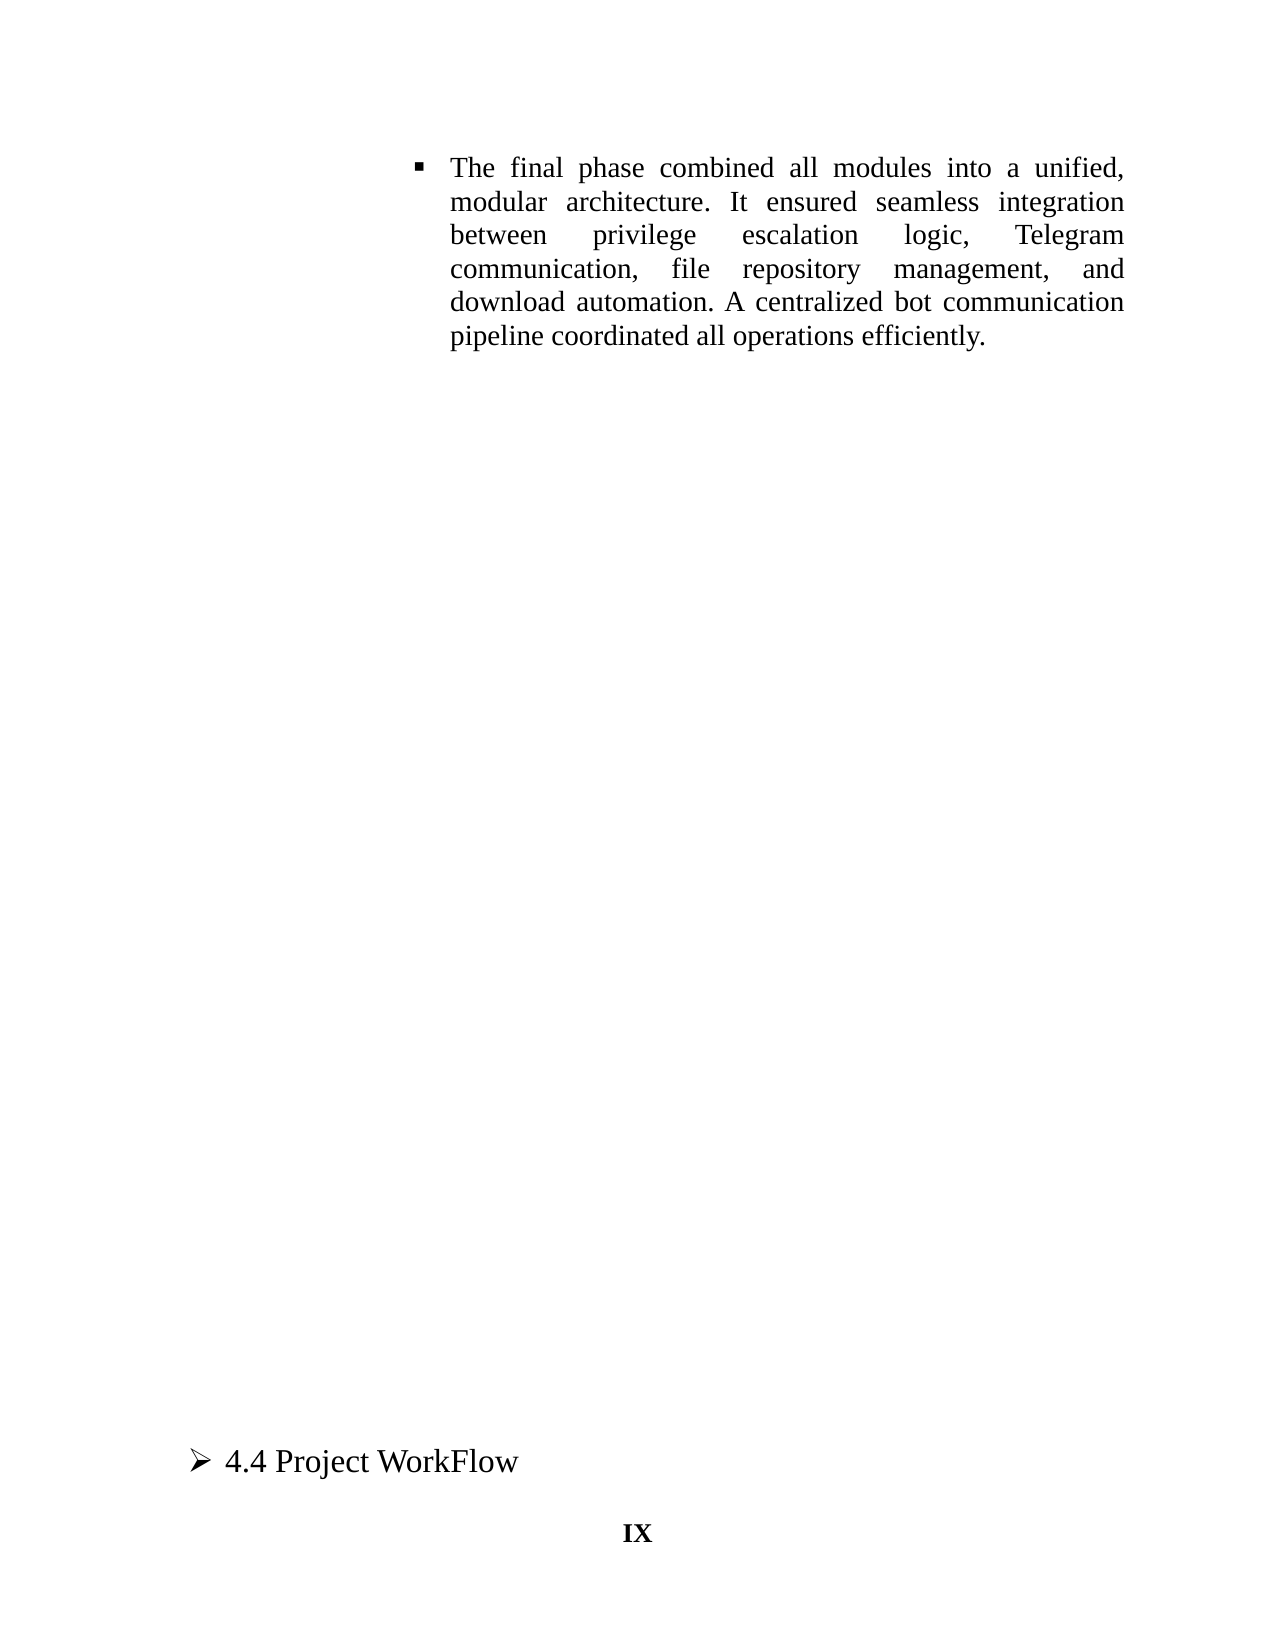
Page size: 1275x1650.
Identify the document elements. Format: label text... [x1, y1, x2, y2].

list 4.4 Project WorkFlow [187, 1441, 1125, 1480]
list The final phase combined all modules into a unified, modular architecture. It ensured seamless integration between privilege escalation logic, Telegram communication, file repository management, and download automation. A centralized bot communication pipeline coordinated all operations efficiently. [412, 150, 1125, 351]
